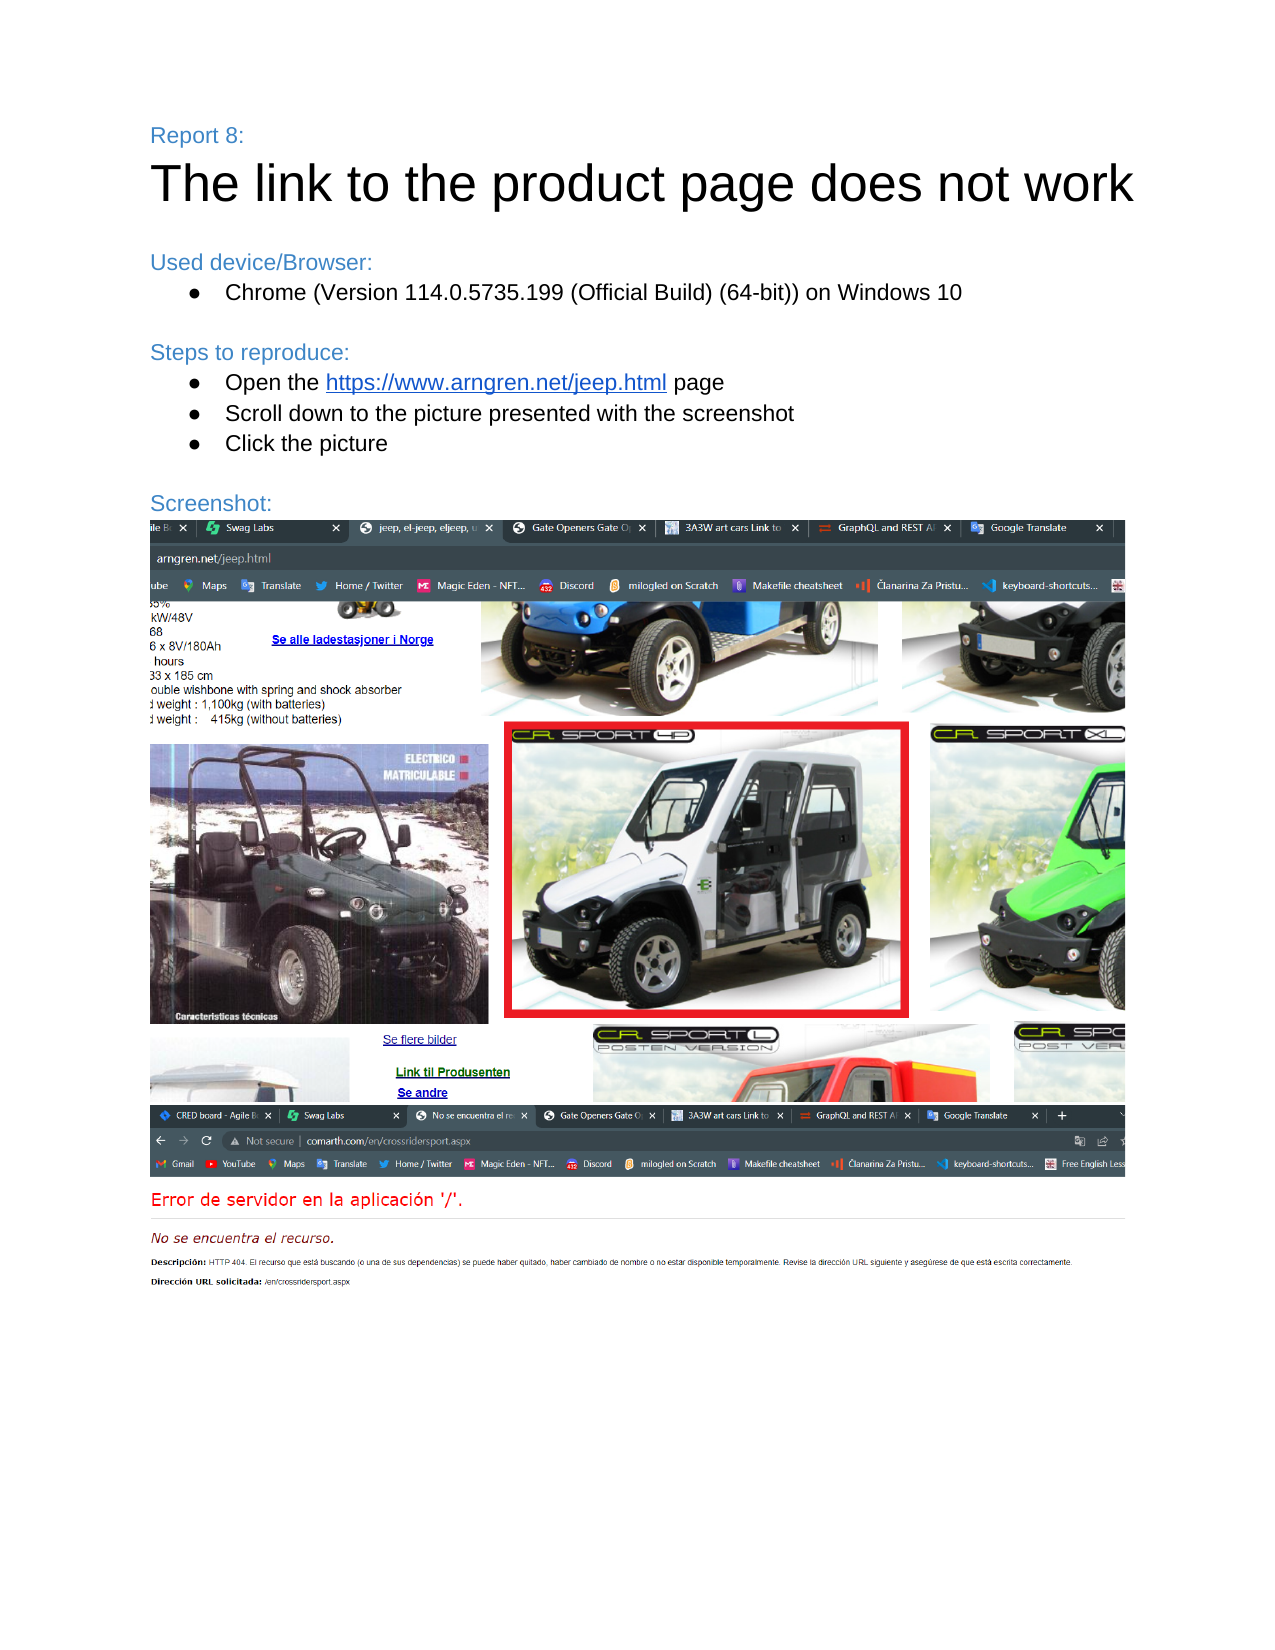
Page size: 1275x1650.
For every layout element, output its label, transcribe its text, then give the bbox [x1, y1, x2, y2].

list Open the https://www.arngren.net/jeep.html page [187, 369, 1125, 396]
text Report 8: [150, 122, 1125, 148]
text Used device/Browser: [150, 248, 1125, 275]
list Scroll down to the picture presented with the screenshot [187, 399, 1125, 426]
list Click the picture [187, 430, 1125, 456]
picture [150, 1105, 1125, 1337]
text Screenshot: [150, 490, 1125, 516]
text Steps to reproduce: [150, 339, 1125, 365]
list Chrome (Version 114.0.5735.199 (Official Build) (64-bit)) on Windows 10 [187, 279, 1125, 305]
picture [150, 520, 1125, 1102]
title The link to the product page does not work [150, 152, 1162, 212]
